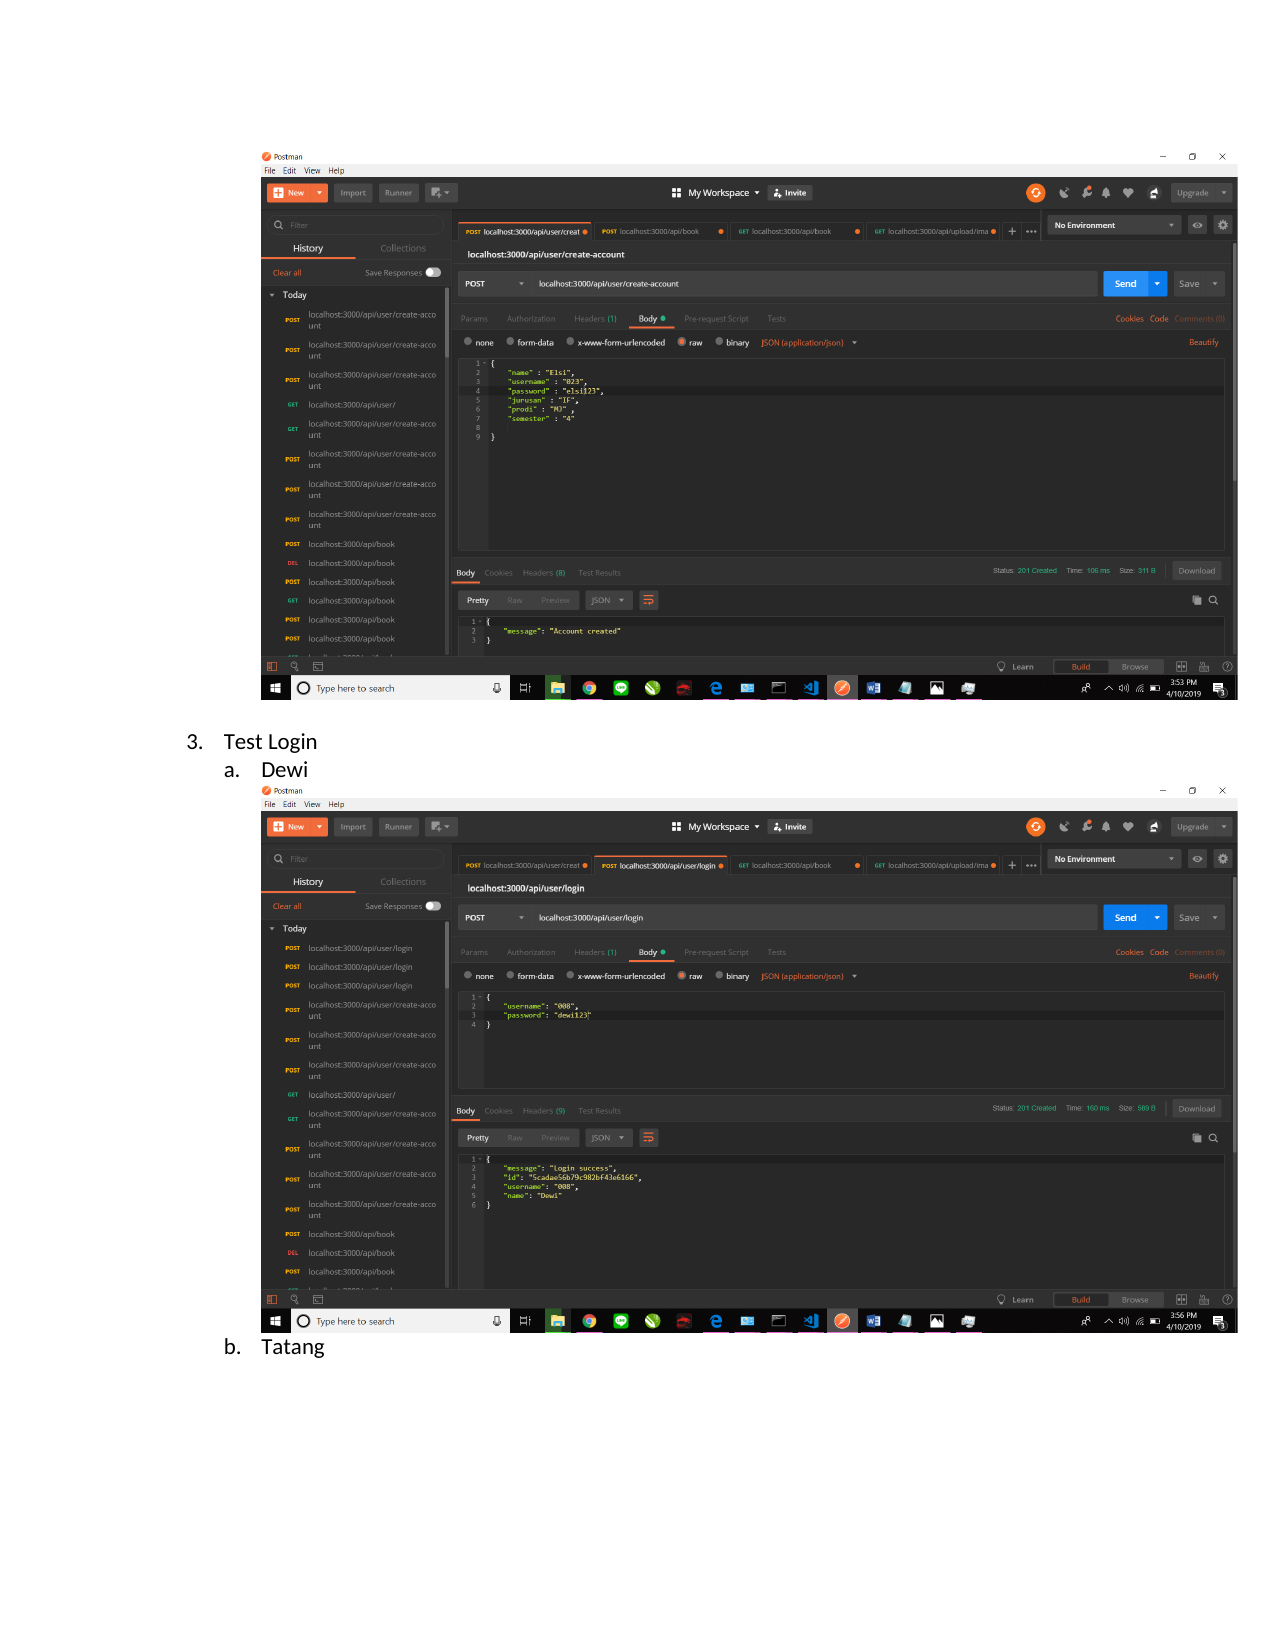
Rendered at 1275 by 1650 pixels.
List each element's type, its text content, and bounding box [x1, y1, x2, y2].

list Dewi [223, 755, 542, 783]
picture [261, 150, 1238, 700]
picture [261, 783, 1238, 1333]
list Test Login [186, 727, 542, 755]
list Tatang [223, 1332, 542, 1360]
